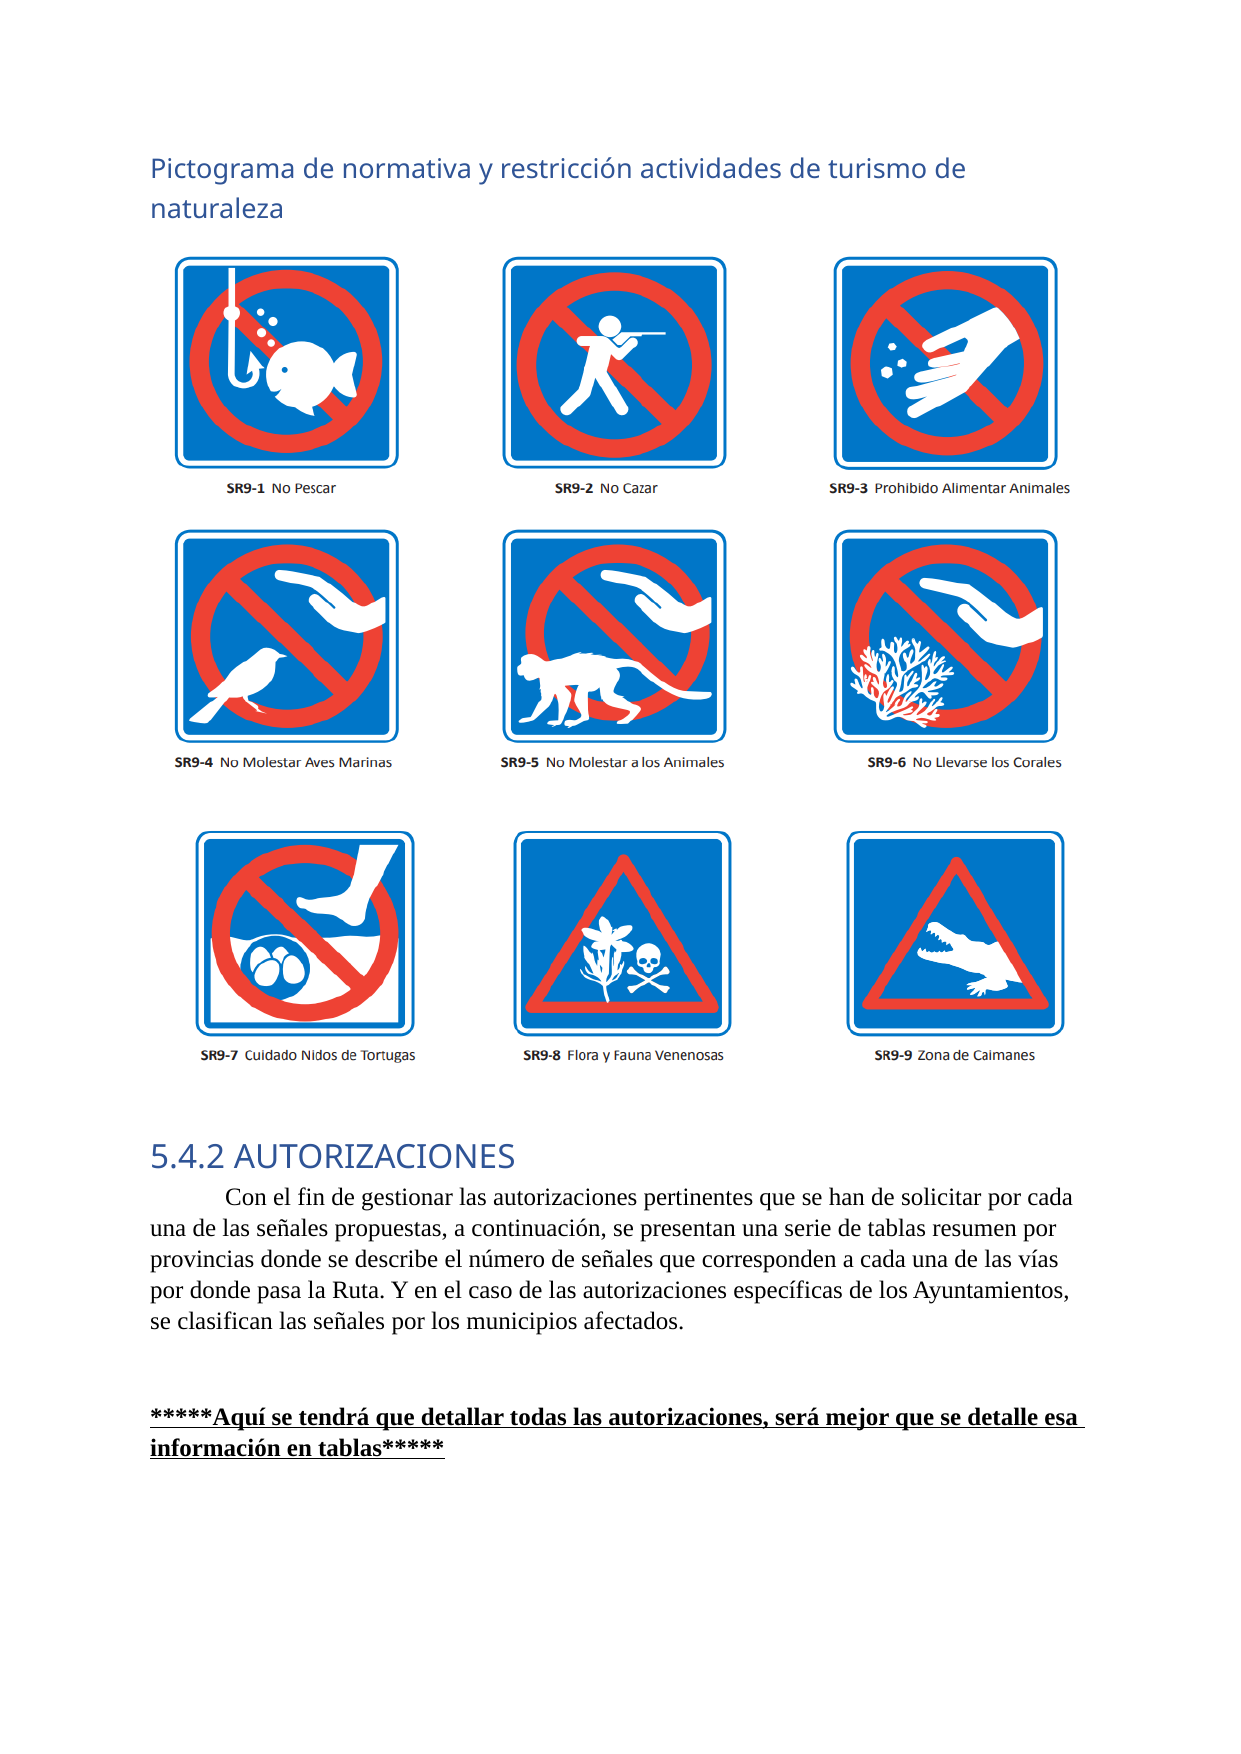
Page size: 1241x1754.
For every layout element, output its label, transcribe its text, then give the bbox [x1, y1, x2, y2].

picture [150, 229, 1133, 780]
text *****Aquí se tendrá que detallar todas las autorizaciones, será mejor que se detalle esa información en tablas***** [150, 1402, 1090, 1462]
picture [150, 798, 1151, 1107]
subtitle 5.4.2 AUTORIZACIONES [150, 1133, 1090, 1179]
text Con el fin de gestionar las autorizaciones pertinentes que se han de solicitar por cada una de las señales propuestas, a continuación, se presentan una serie de tablas resumen por provincias donde se describe el número de señales que corresponden a cada una de las vías por donde pasa la Ruta. Y en el caso de las autorizaciones específicas de los Ayuntamientos, se clasifican las señales por los municipios afectados. [150, 1182, 1090, 1335]
subtitle Pictograma de normativa y restricción actividades de turismo de naturaleza [150, 150, 1090, 227]
